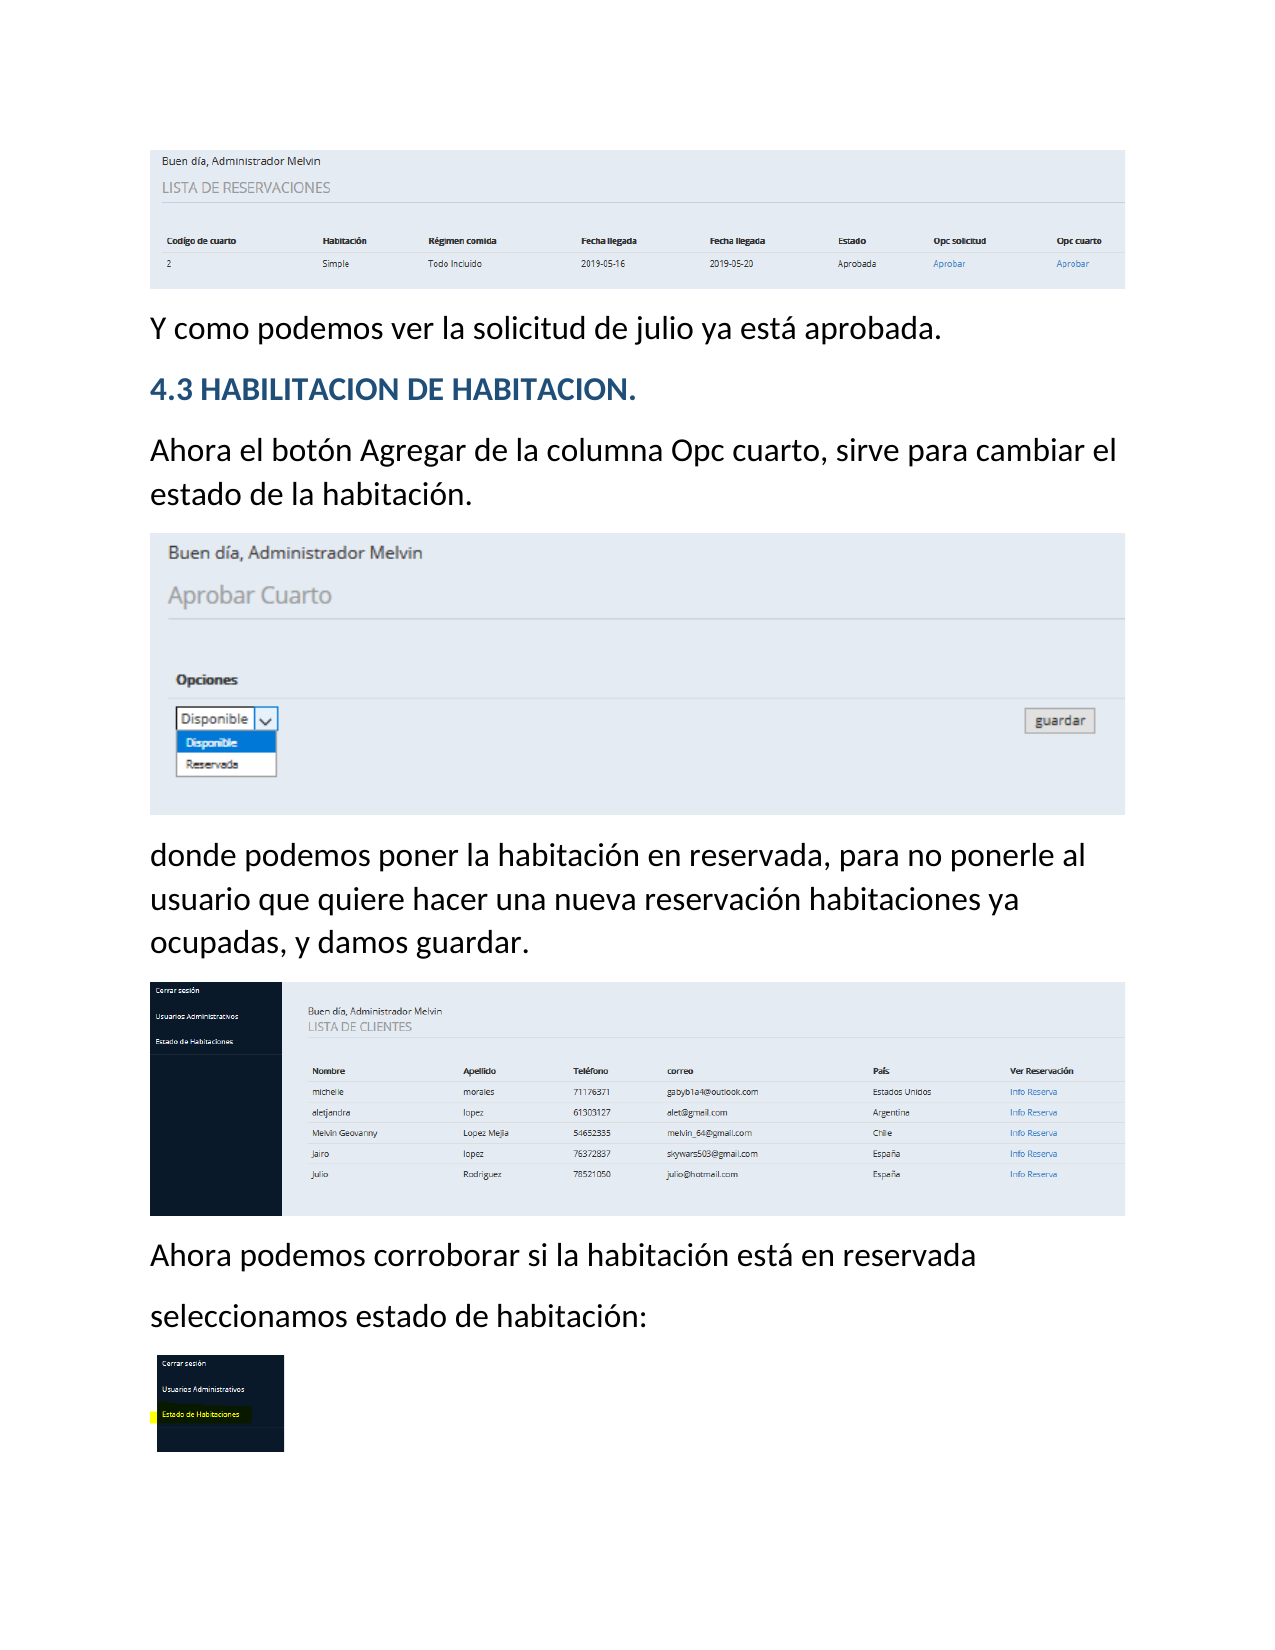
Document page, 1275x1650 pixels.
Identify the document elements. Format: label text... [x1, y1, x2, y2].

picture [150, 1355, 285, 1452]
text Ahora podemos corroborar si la habitación está en reservada [150, 1234, 1125, 1275]
text donde podemos poner la habitación en reservada, para no ponerle al usuario que quiere hacer una nueva reservación habitaciones ya ocupadas, y damos guardar. [150, 834, 1125, 962]
text Y como podemos ver la solicitud de julio ya está aprobada. [150, 307, 1125, 348]
picture [150, 982, 1125, 1216]
text 4.3 HABILITACION DE HABITACION. [150, 368, 1125, 409]
picture [150, 533, 1125, 815]
text seleccionamos estado de habitación: [150, 1294, 1125, 1335]
text Ahora el botón Agregar de la columna Opc cuarto, sirve para cambiar el estado de la habitación. [150, 428, 1125, 513]
picture [150, 150, 1125, 289]
